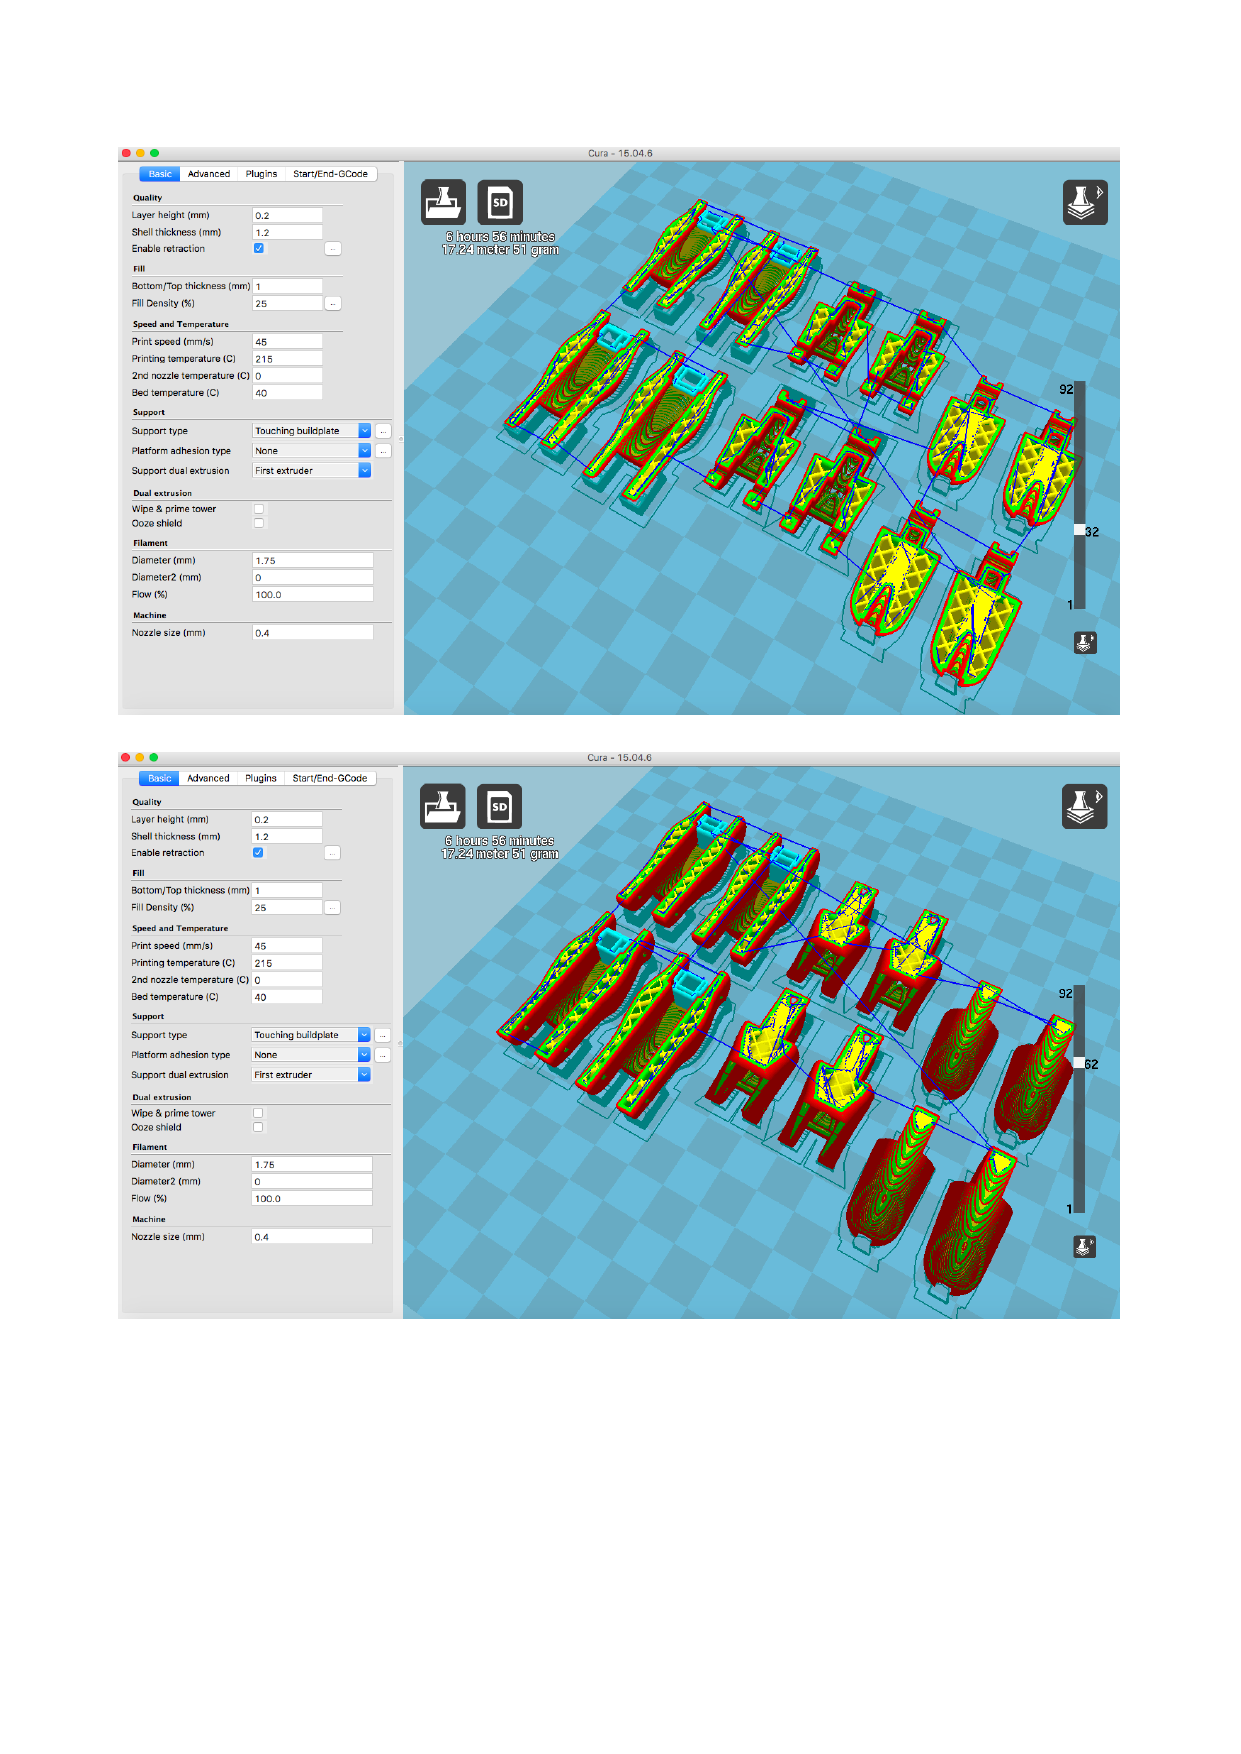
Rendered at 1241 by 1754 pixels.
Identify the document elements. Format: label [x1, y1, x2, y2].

picture [118, 752, 1120, 1319]
picture [118, 147, 1120, 715]
